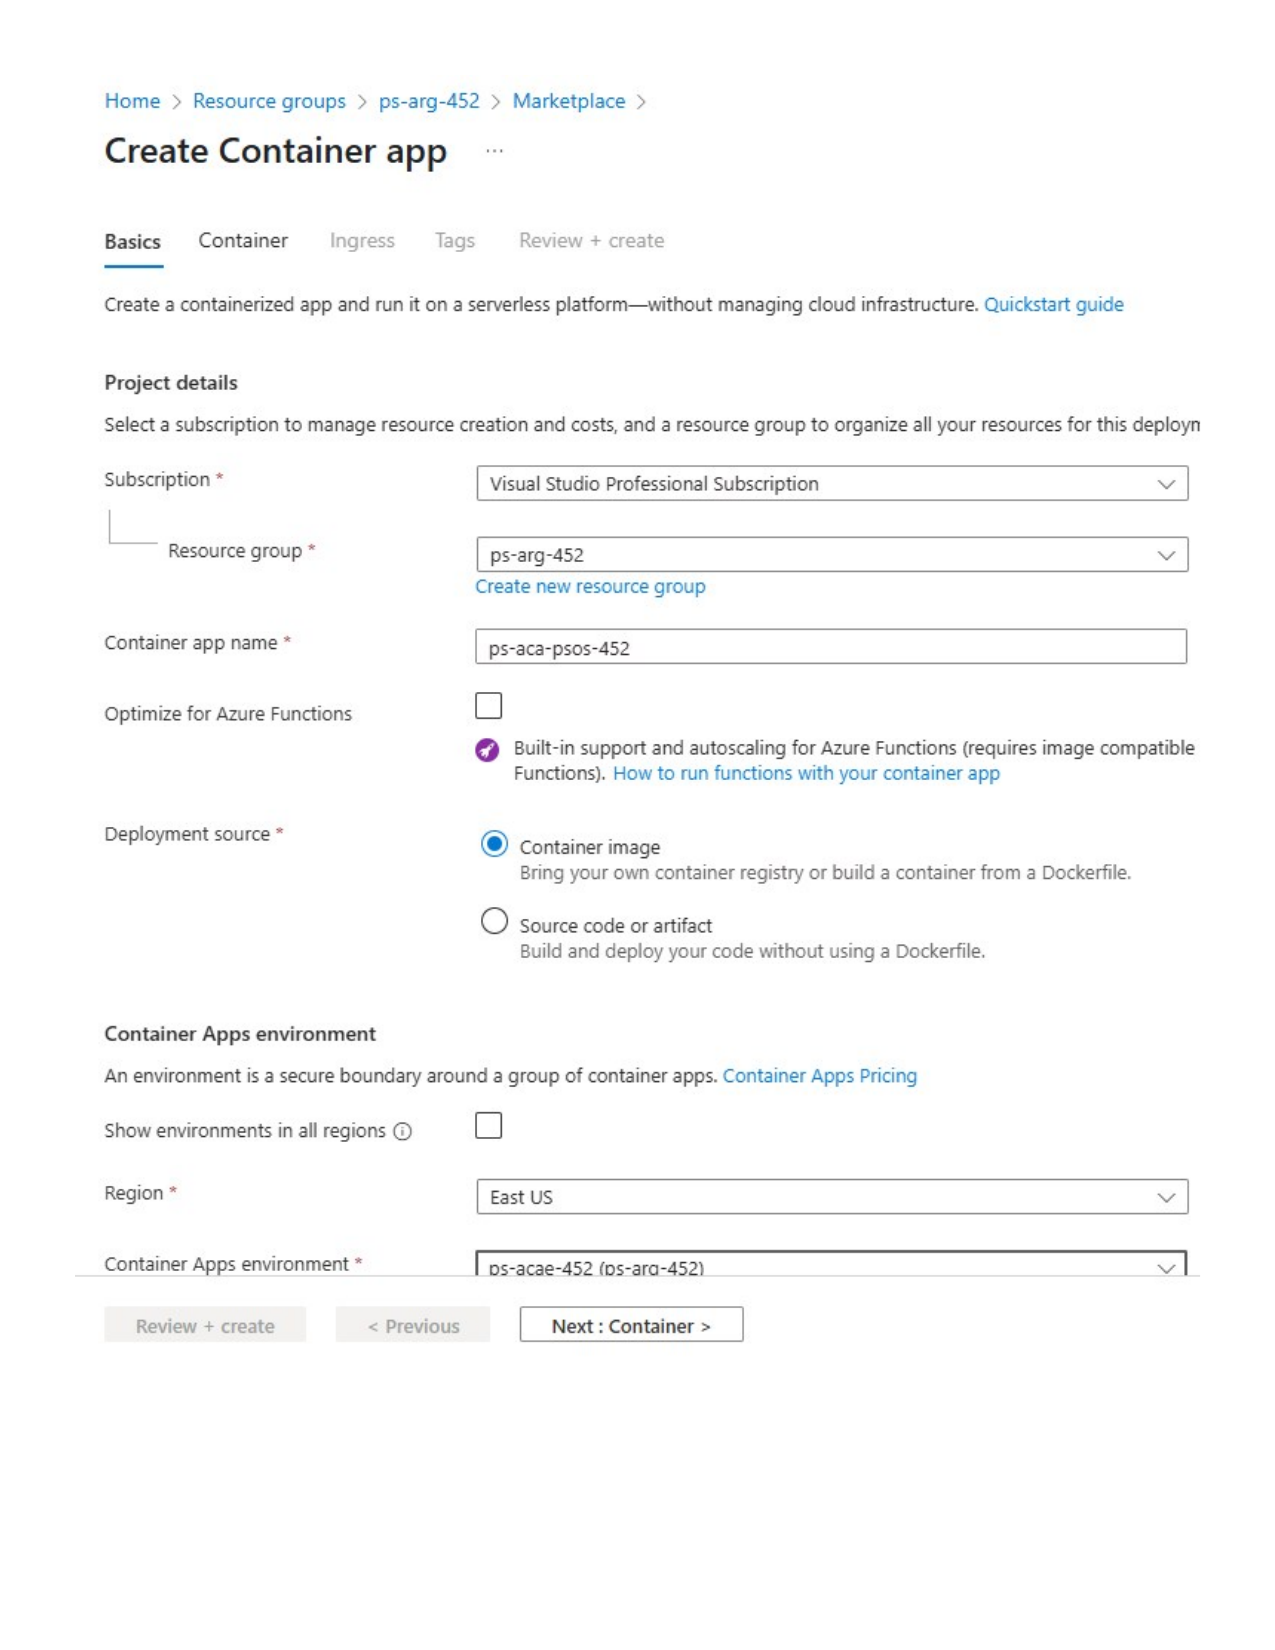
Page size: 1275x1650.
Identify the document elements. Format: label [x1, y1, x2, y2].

picture [75, 75, 1200, 1357]
